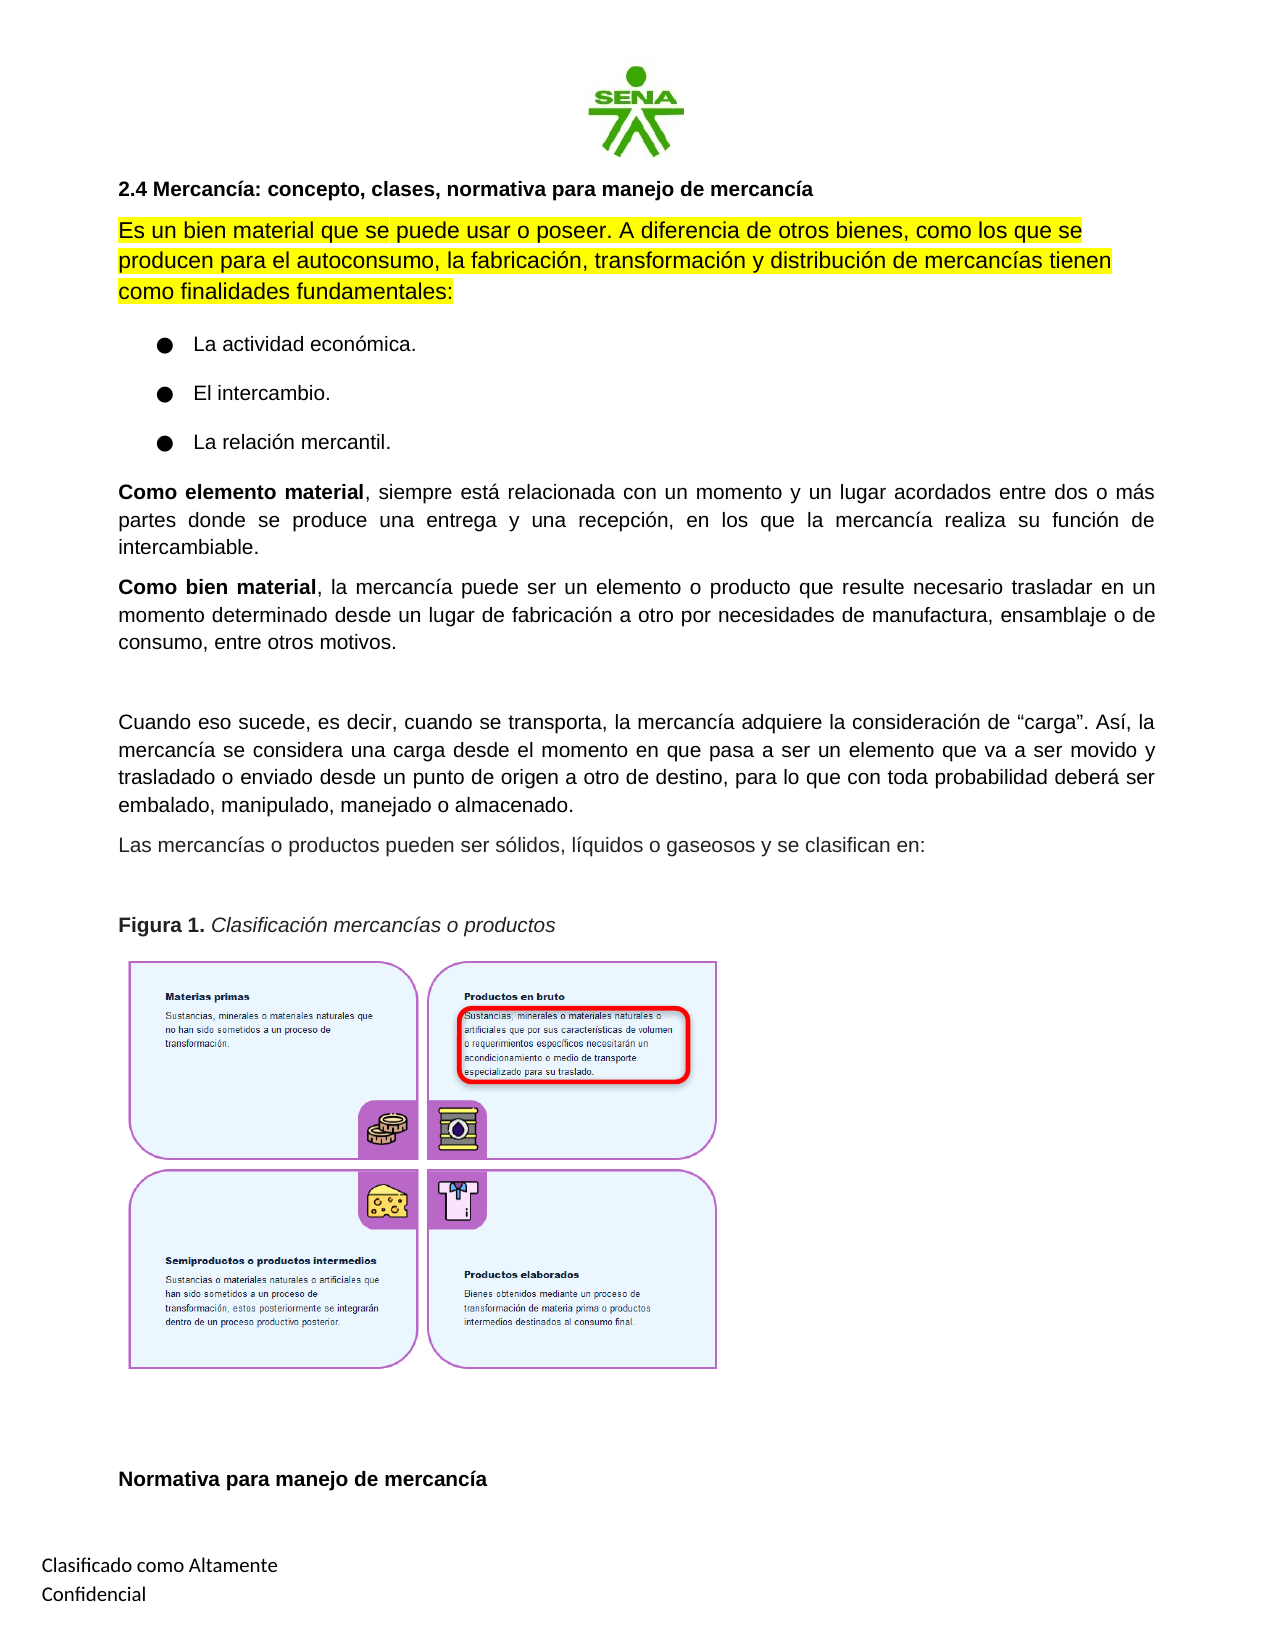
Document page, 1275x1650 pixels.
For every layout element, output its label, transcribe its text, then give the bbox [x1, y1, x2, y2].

picture [118, 952, 742, 1375]
text Es un bien material que se puede usar o poseer. A diferencia de otros bienes, como los que se producen para el autoconsumo, la fabricación, transformación y distribución de mercancías tienen como finalidades fundamentales: [118, 217, 1157, 304]
text Las mercancías o productos pueden ser sólidos, líquidos o gaseosos y se clasifican en: [118, 832, 1157, 856]
list La relación mercantil. [156, 418, 1157, 461]
picture [587, 56, 685, 159]
text Normativa para manejo de mercancía [118, 1467, 1157, 1491]
list La actividad económica. [156, 320, 1157, 363]
text Figura 1. Clasificación mercancías o productos [118, 912, 1157, 936]
text Como elemento material, siempre está relacionada con un momento y un lugar acordados entre dos o más partes donde se produce una entrega y una recepción, en los que la mercancía realiza su función de intercambiable. [118, 480, 1157, 559]
text Cuando eso sucede, es decir, cuando se transporta, la mercancía adquiere la consideración de “carga”. Así, la mercancía se considera una carga desde el momento en que pasa a ser un elemento que va a ser movido y trasladado o enviado desde un punto de origen a otro de destino, para lo que con toda probabilidad deberá ser embalado, manipulado, manejado o almacenado. [118, 710, 1157, 816]
list El intercambio. [156, 369, 1157, 412]
text 2.4 Mercancía: concepto, clases, normativa para manejo de mercancía [118, 177, 1157, 201]
text Como bien material, la mercancía puede ser un elemento o producto que resulte necesario trasladar en un momento determinado desde un lugar de fabricación a otro por necesidades de manufactura, ensamblaje o de consumo, entre otros motivos. [118, 575, 1157, 654]
